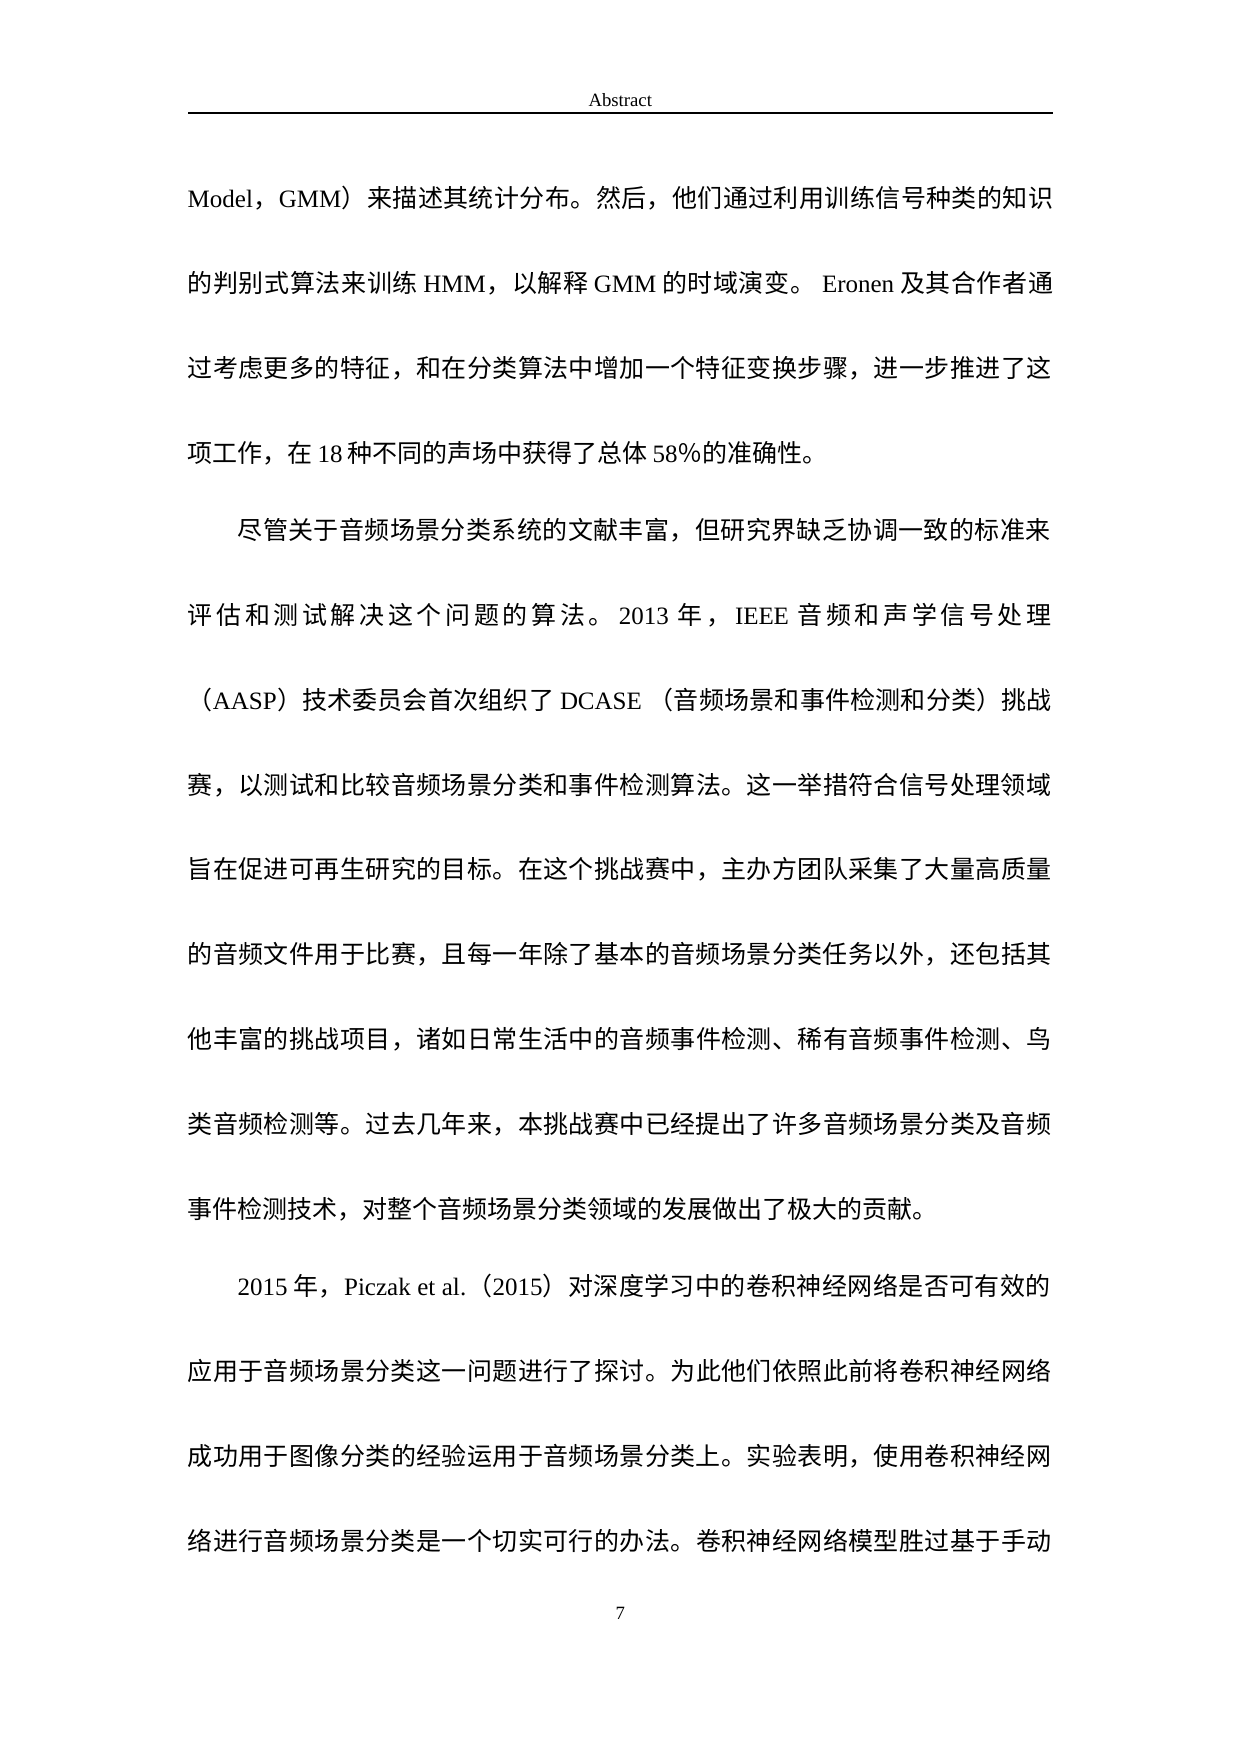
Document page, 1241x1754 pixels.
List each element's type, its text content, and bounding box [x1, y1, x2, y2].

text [187, 163, 1053, 486]
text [187, 1251, 1053, 1573]
text 尽管关于音频场景分类系统的文献丰富，但研究界缺乏协调一致的标准来评估和测试解决这个问题的算法。2013年，IEEE音频和声学信号处理（AASP）技术委员会首次组织了DCASE （音频场景和事件检测和分类）挑战赛，以测试和比较音频场景分类和事件检测算法。这一举措符合信号处理领域旨在促进可再生研究的目标。在这个挑战赛中，主办方团队采集了大量高质量的音频文件用于比赛，且每一年除了基本的音频场景分类任务以外，还包括其他丰富的挑战项目，诸如日常生活中的音频事件检测、稀有音频事件检测、鸟类音频检测等。过去几年来，本挑战赛中已经提出了许多音频场景分类及音频事件检测技术，对整个音频场景分类领域的发展做出了极大的贡献。 [187, 494, 1053, 1242]
